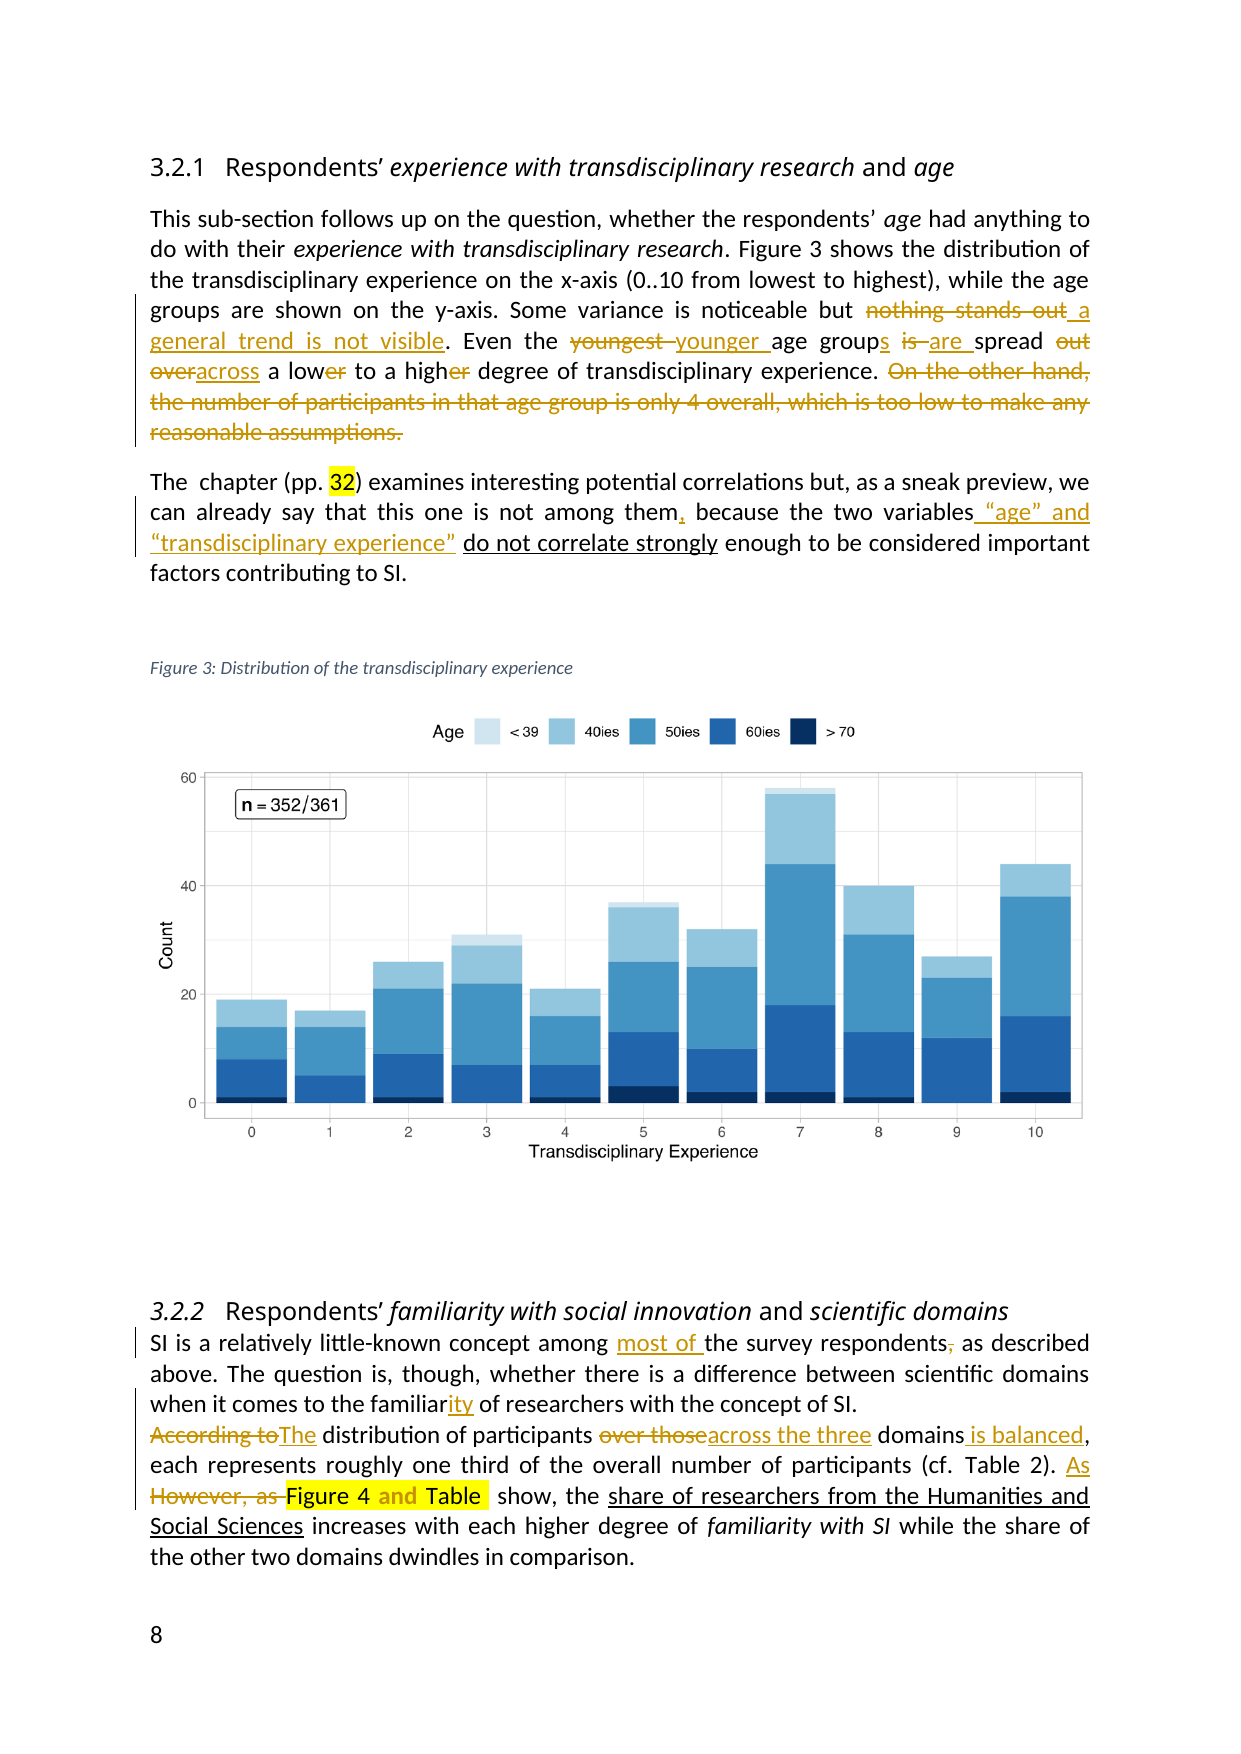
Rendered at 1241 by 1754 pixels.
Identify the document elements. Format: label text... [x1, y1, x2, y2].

text The Hypotheses chapter (pp. 23) examines interesting potential correlations but, as a sneak preview, we can already say that this one is not among them because the two variables do not correlate strongly enough to be considered important factors contributing to SI. [150, 466, 1090, 588]
text distribution of participants domains, each represents roughly one third of the overall number of participants (cf. Table 2). Figure 4 and Table 5 show, the share of researchers from the Humanities and Social Sciences increases with each higher degree of familiarity with SI while the share of the other two domains dwindles in comparison. [150, 1419, 1090, 1571]
text This sub-section follows up on the question, whether the respondents’ age had anything to do with their experience with transdisciplinary research. Figure 3 shows the distribution of the transdisciplinary experience on the x-axis (0..10 from lowest to highest), while the age groups are shown on the y-axis. Some variance is noticeable but . Even the age group spread a low to a high degree of transdisciplinary experience. [150, 203, 1090, 402]
picture [150, 699, 1091, 1170]
subtitle Respondents’ familiarity with social innovation and scientific domains [150, 1293, 1090, 1327]
text SI is a relatively little-known concept among the survey respondents as described above. The question is, though, whether there is a difference between scientific domains when it comes to the familiar of researchers with the concept of SI. [150, 1327, 1090, 1419]
text Figure 3: Distribution of the transdisciplinary experience [150, 656, 1090, 679]
subtitle Respondents’ experience with transdisciplinary research and age [150, 150, 1090, 184]
text This sub-section follows up on the question, whether the respondents’ age had anything to do with their experience with transdisciplinary research. Figure 3 shows the distribution of the transdisciplinary experience on the x-axis (0..10 from lowest to highest), while the age groups are shown on the y-axis. Some variance is noticeable but . Even the age group spread a low to a high degree of transdisciplinary experience. [150, 404, 1090, 447]
